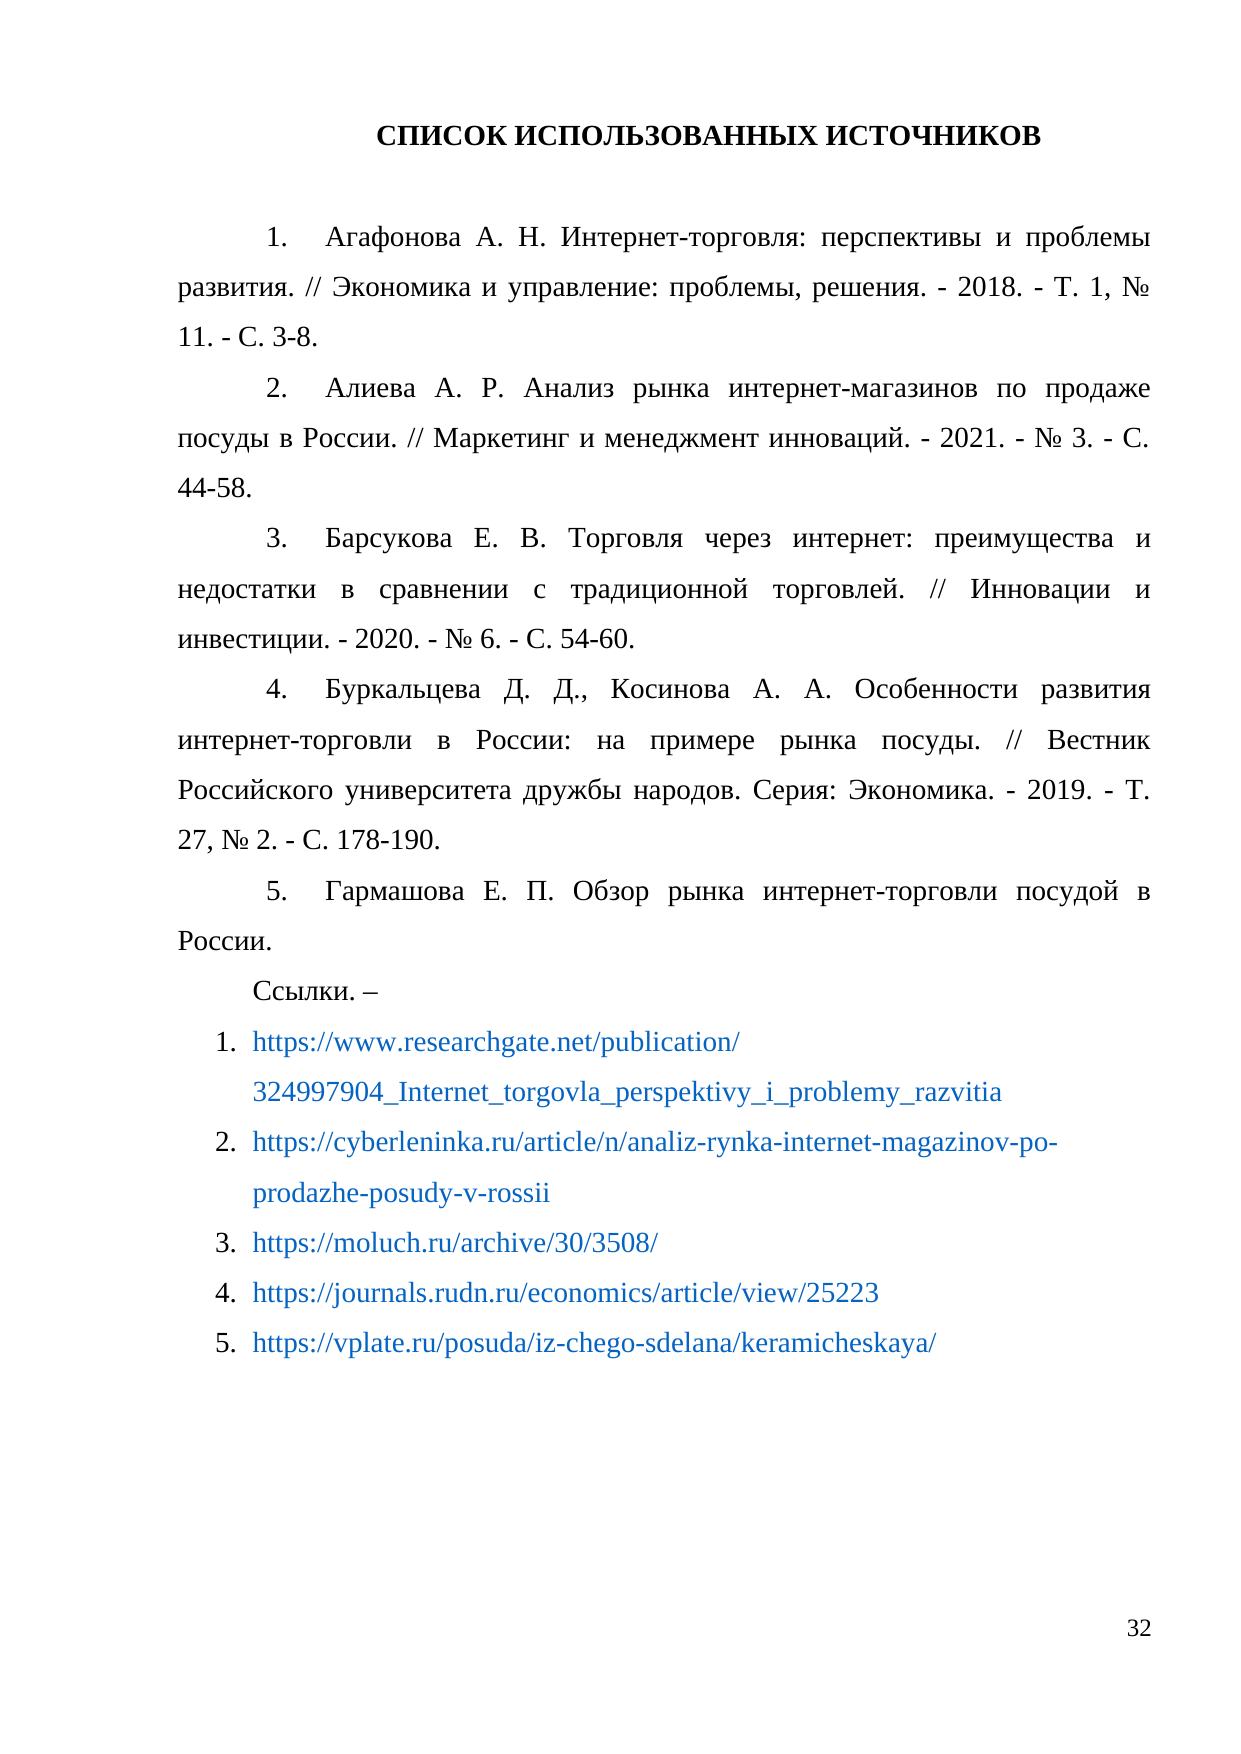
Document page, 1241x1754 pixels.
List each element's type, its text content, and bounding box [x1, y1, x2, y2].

list https://vplate.ru/posuda/iz-chego-sdelana/keramicheskaya/ [215, 1326, 1152, 1359]
list Агафонова А. Н. Интернет-торговля: перспективы и проблемы развития. // Экономика и управление: проблемы, решения. - 2018. - Т. 1, № 11. - С. 3-8. [177, 219, 1152, 353]
list https://journals.rudn.ru/economics/article/view/25223 [215, 1275, 1152, 1309]
list Гармашова Е. П. Обзор рынка интернет-торговли посудой в России. [177, 873, 1152, 957]
text Ссылки. – [177, 973, 1152, 1007]
list Алиева А. Р. Анализ рынка интернет-магазинов по продаже посуды в России. // Маркетинг и менеджмент инноваций. - 2021. - № 3. - С. 44-58. [177, 370, 1152, 504]
list Барсукова Е. В. Торговля через интернет: преимущества и недостатки в сравнении с традиционной торговлей. // Инновации и инвестиции. - 2020. - № 6. - С. 54-60. [177, 521, 1152, 655]
list https://cyberleninka.ru/article/n/analiz-rynka-internet-magazinov-po-prodazhe-posudy-v-rossii [215, 1124, 1152, 1208]
list Буркальцева Д. Д., Косинова А. А. Особенности развития интернет-торговли в России: на примере рынка посуды. // Вестник Российского университета дружбы народов. Серия: Экономика. - 2019. - Т. 27, № 2. - С. 178-190. [177, 672, 1152, 856]
list https://www.researchgate.net/publication/324997904_Internet_torgovla_perspektivy_i_problemy_razvitia [215, 1024, 1152, 1108]
list https://moluch.ru/archive/30/3508/ [215, 1225, 1152, 1258]
text СПИСОК ИСПОЛЬЗОВАННЫХ ИСТОЧНИКОВ [177, 118, 1152, 152]
